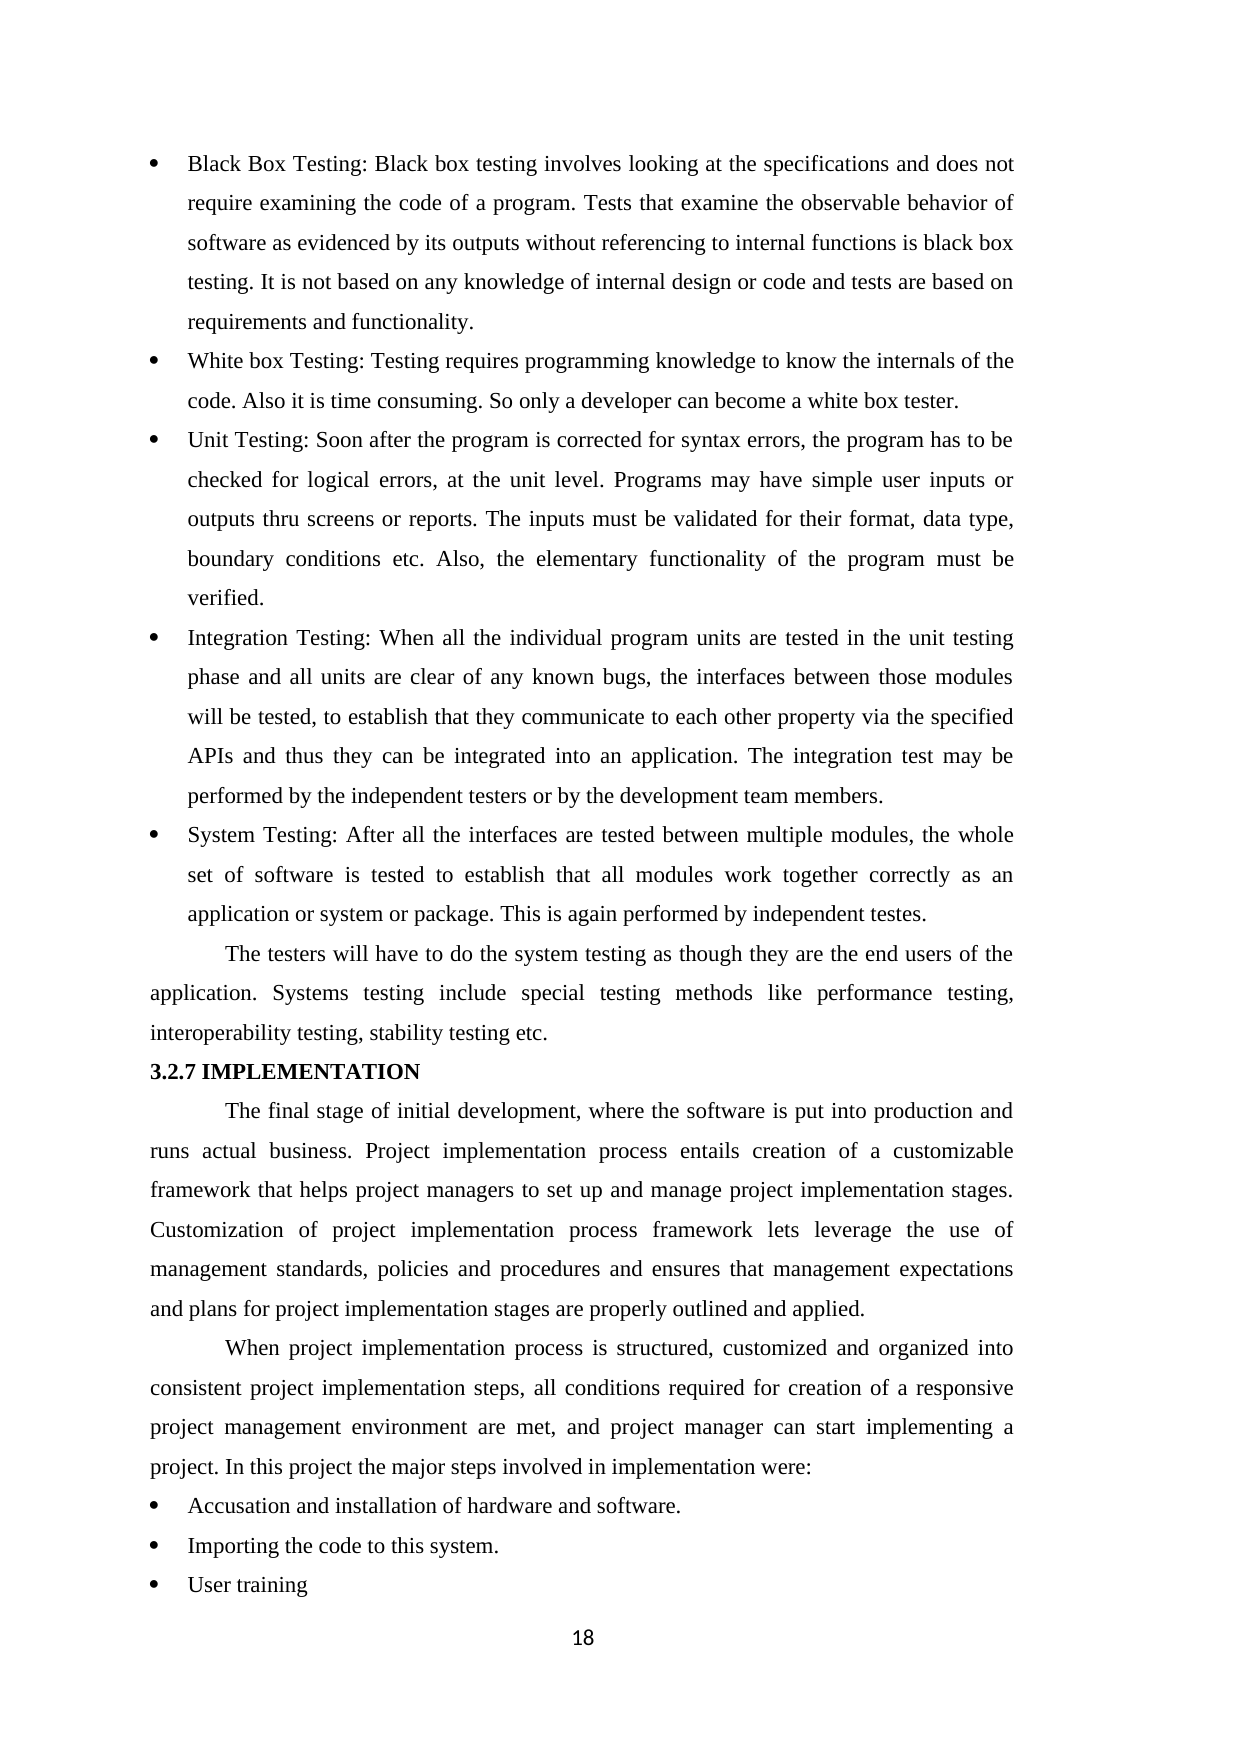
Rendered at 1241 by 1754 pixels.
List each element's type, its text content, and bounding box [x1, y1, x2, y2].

list White box Testing: Testing requires programming knowledge to know the internals of the code. Also it is time consuming. So only a developer can become a white box tester. [150, 347, 1015, 413]
list Integration Testing: When all the individual program units are tested in the unit testing phase and all units are clear of any known bugs, the interfaces between those modules will be tested, to establish that they communicate to each other property via the specified APIs and thus they can be integrated into an application. The integration test may be performed by the independent testers or by the development team members. [150, 624, 1015, 808]
list Unit Testing: Soon after the program is corrected for syntax errors, the program has to be checked for logical errors, at the unit level. Programs may have simple user inputs or outputs thru screens or reports. The inputs must be validated for their format, data type, boundary conditions etc. Also, the elementary functionality of the program must be verified. [150, 426, 1015, 611]
text The testers will have to do the system testing as though they are the end users of the application. Systems testing include special testing methods like performance testing, interoperability testing, stability testing etc. [150, 939, 1015, 1045]
text When project implementation process is structured, customized and organized into consistent project implementation steps, all conditions required for creation of a responsive project management environment are met, and project manager can start implementing a project. In this project the major steps involved in implementation were: [150, 1334, 1015, 1479]
list Accusation and installation of hardware and software. [150, 1492, 1015, 1519]
list User training [150, 1571, 1015, 1598]
text The final stage of initial development, where the software is put into production and runs actual business. Project implementation process entails creation of a customizable framework that helps project managers to set up and manage project implementation stages. Customization of project implementation process framework lets leverage the use of management standards, policies and procedures and ensures that management expectations and plans for project implementation stages are properly outlined and applied. [150, 1097, 1015, 1321]
list Black Box Testing: Black box testing involves looking at the specifications and does not require examining the code of a program. Tests that examine the observable behavior of software as evidenced by its outputs without referencing to internal functions is black box testing. It is not based on any knowledge of internal design or code and tests are based on requirements and functionality. [150, 150, 1015, 334]
list Importing the code to this system. [150, 1532, 1015, 1558]
list System Testing: After all the interfaces are tested between multiple modules, the whole set of software is tested to establish that all modules work together correctly as an application or system or package. This is again performed by independent testes. [150, 821, 1015, 926]
text 3.2.7 IMPLEMENTATION [150, 1058, 1015, 1084]
